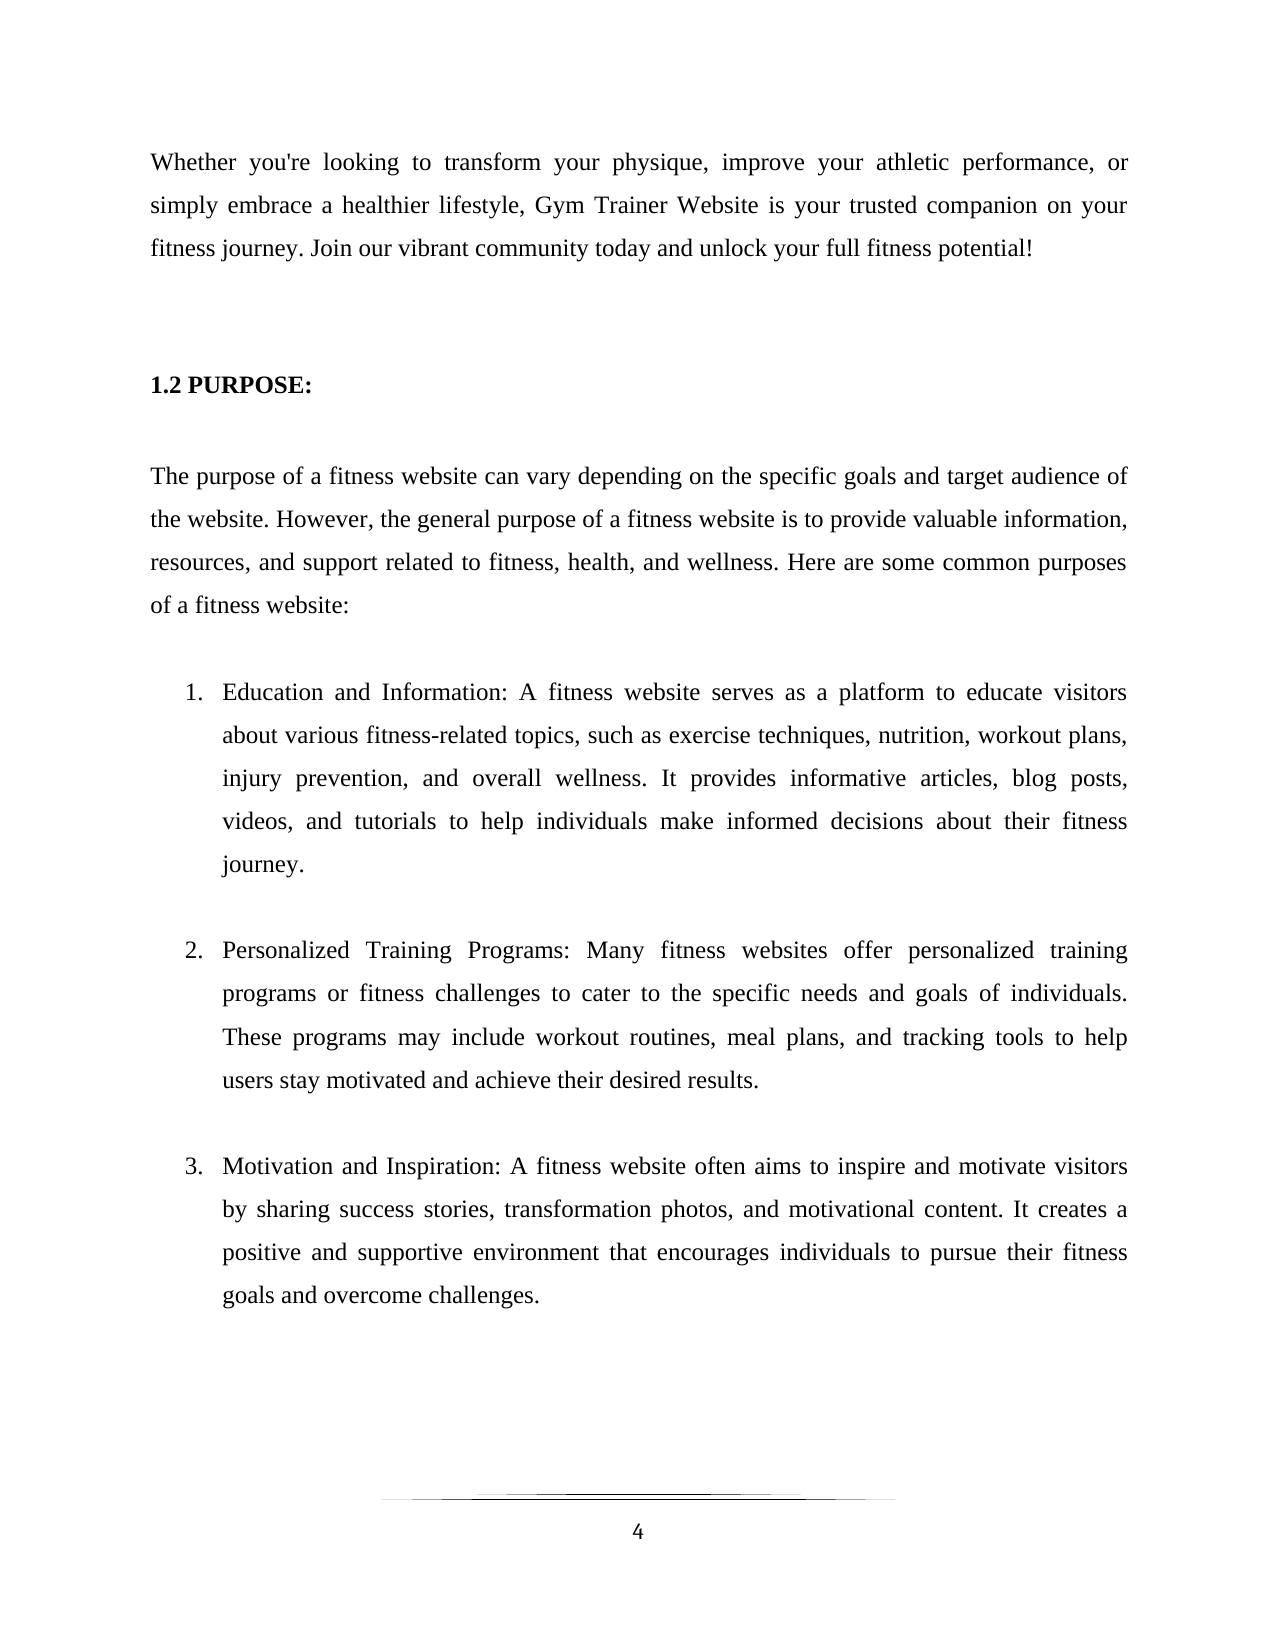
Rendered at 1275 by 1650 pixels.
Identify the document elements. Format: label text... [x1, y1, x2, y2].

list Education and Information: A fitness website serves as a platform to educate visitors about various fitness-related topics, such as exercise techniques, nutrition, workout plans, injury prevention, and overall wellness. It provides informative articles, blog posts, videos, and tutorials to help individuals make informed decisions about their fitness journey. [184, 677, 1129, 878]
text Whether you're looking to transform your physique, improve your athletic performance, or simply embrace a healthier lifestyle, Gym Trainer Website is your trusted companion on your fitness journey. Join our vibrant community today and unlock your full fitness potential! [150, 147, 1129, 262]
list Personalized Training Programs: Many fitness websites offer personalized training programs or fitness challenges to cater to the specific needs and goals of individuals. These programs may include workout routines, meal plans, and tracking tools to help users stay motivated and achieve their desired results. [184, 935, 1129, 1093]
text 1.2 PURPOSE: [150, 370, 1129, 399]
text The purpose of a fitness website can vary depending on the specific goals and target audience of the website. However, the general purpose of a fitness website is to provide valuable information, resources, and support related to fitness, health, and wellness. Here are some common purposes of a fitness website: [150, 461, 1129, 619]
list Motivation and Inspiration: A fitness website often aims to inspire and motivate visitors by sharing success stories, transformation photos, and motivational content. It creates a positive and supportive environment that encourages individuals to pursue their fitness goals and overcome challenges. [184, 1151, 1129, 1309]
